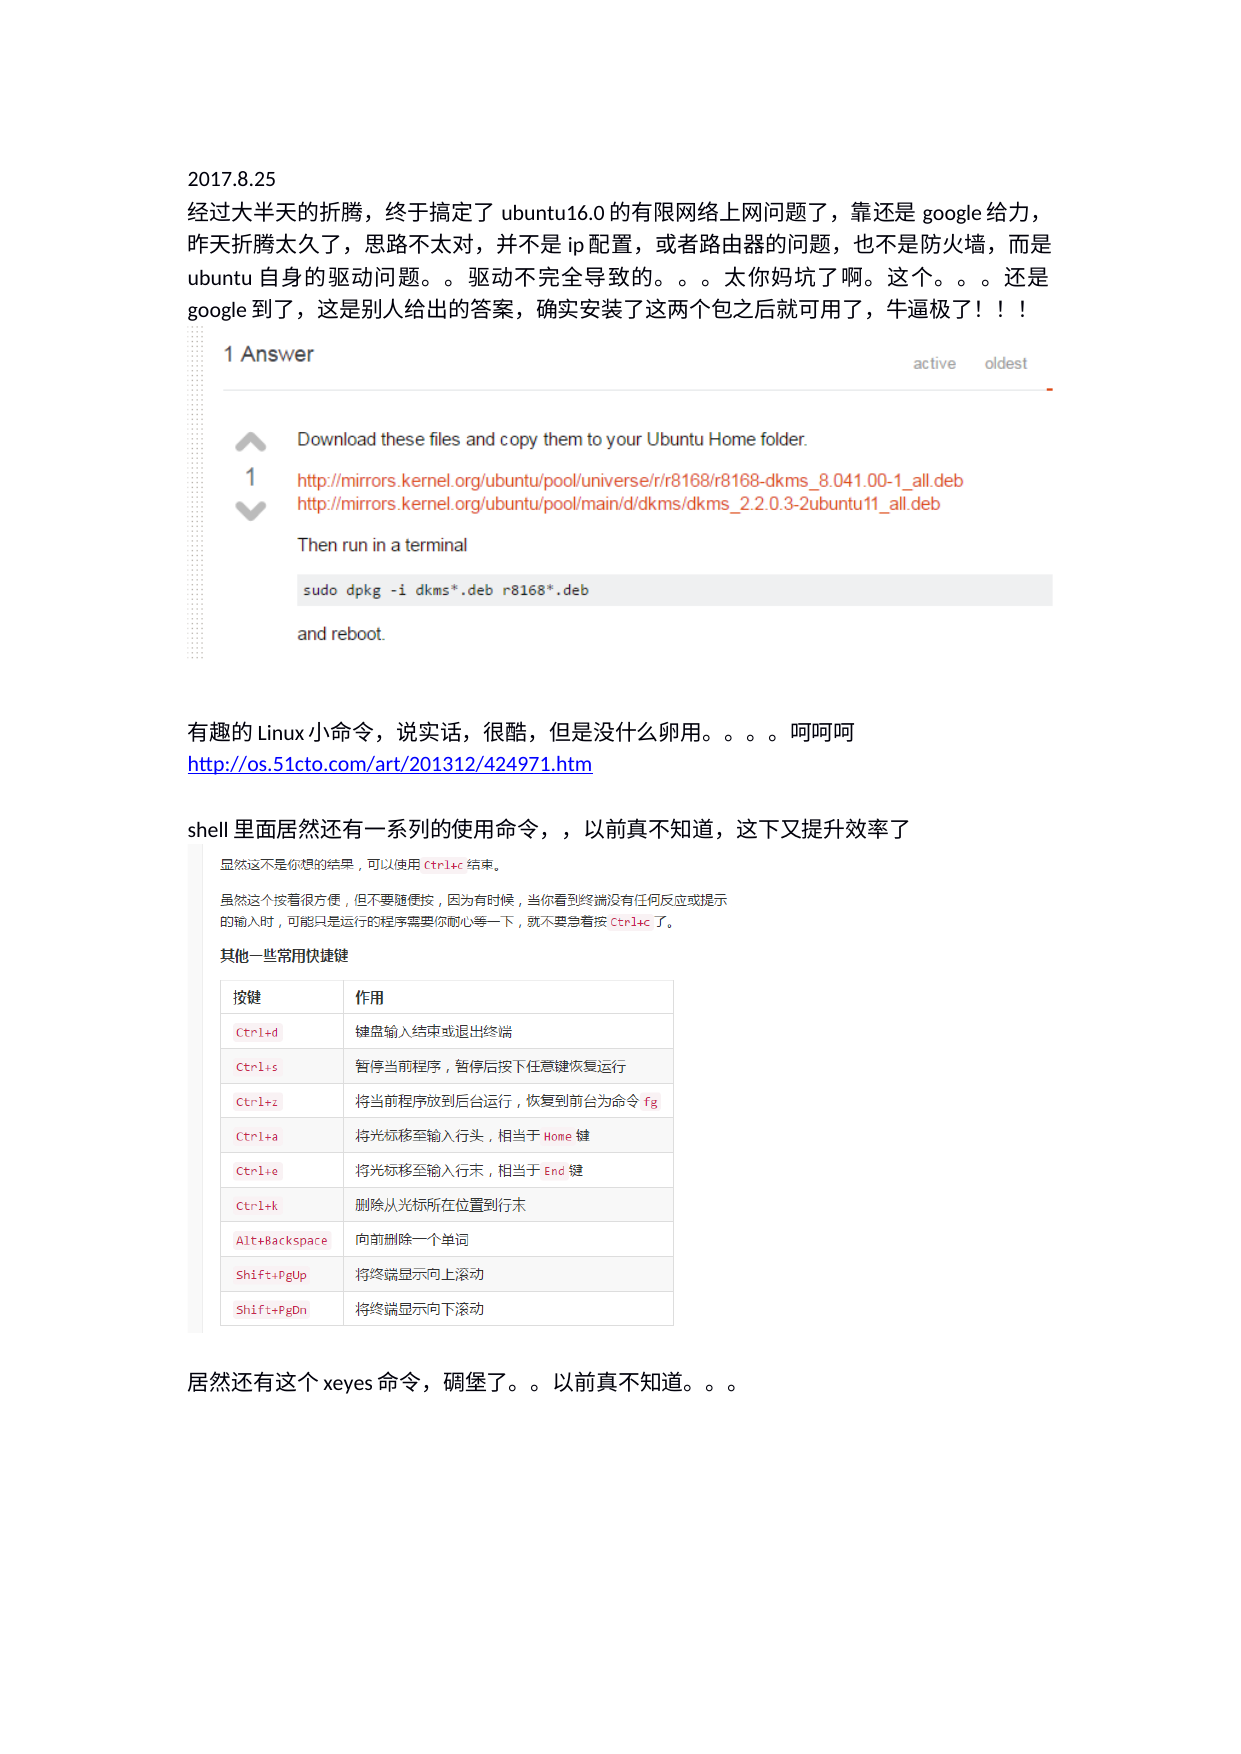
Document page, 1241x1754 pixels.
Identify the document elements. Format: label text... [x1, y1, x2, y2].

text 经过大半天的折腾，终于搞定了ubuntu16.0的有限网络上网问题了，靠还是google给力，昨天折腾太久了，思路不太对，并不是ip配置，或者路由器的问题，也不是防火墙，而是ubuntu自身的驱动问题。。驱动不完全导致的。。。太你妈坑了啊。这个。。。还是google到了，这是别人给出的答案，确实安装了这两个包之后就可用了，牛逼极了！！！ [187, 194, 1053, 324]
text 有趣的Linux小命令，说实话，很酷，但是没什么卵用。。。。呵呵呵 [187, 714, 1053, 747]
text 2017.8.25 [187, 162, 1053, 194]
text 居然还有这个xeyes命令，碉堡了。。以前真不知道。。。 [187, 1364, 1053, 1397]
text http://os.51cto.com/art/201312/424971.htm [187, 747, 1053, 779]
picture [187, 844, 732, 1333]
text shell里面居然还有一系列的使用命令，，以前真不知道，这下又提升效率了 [187, 812, 1053, 844]
picture [187, 324, 1053, 662]
